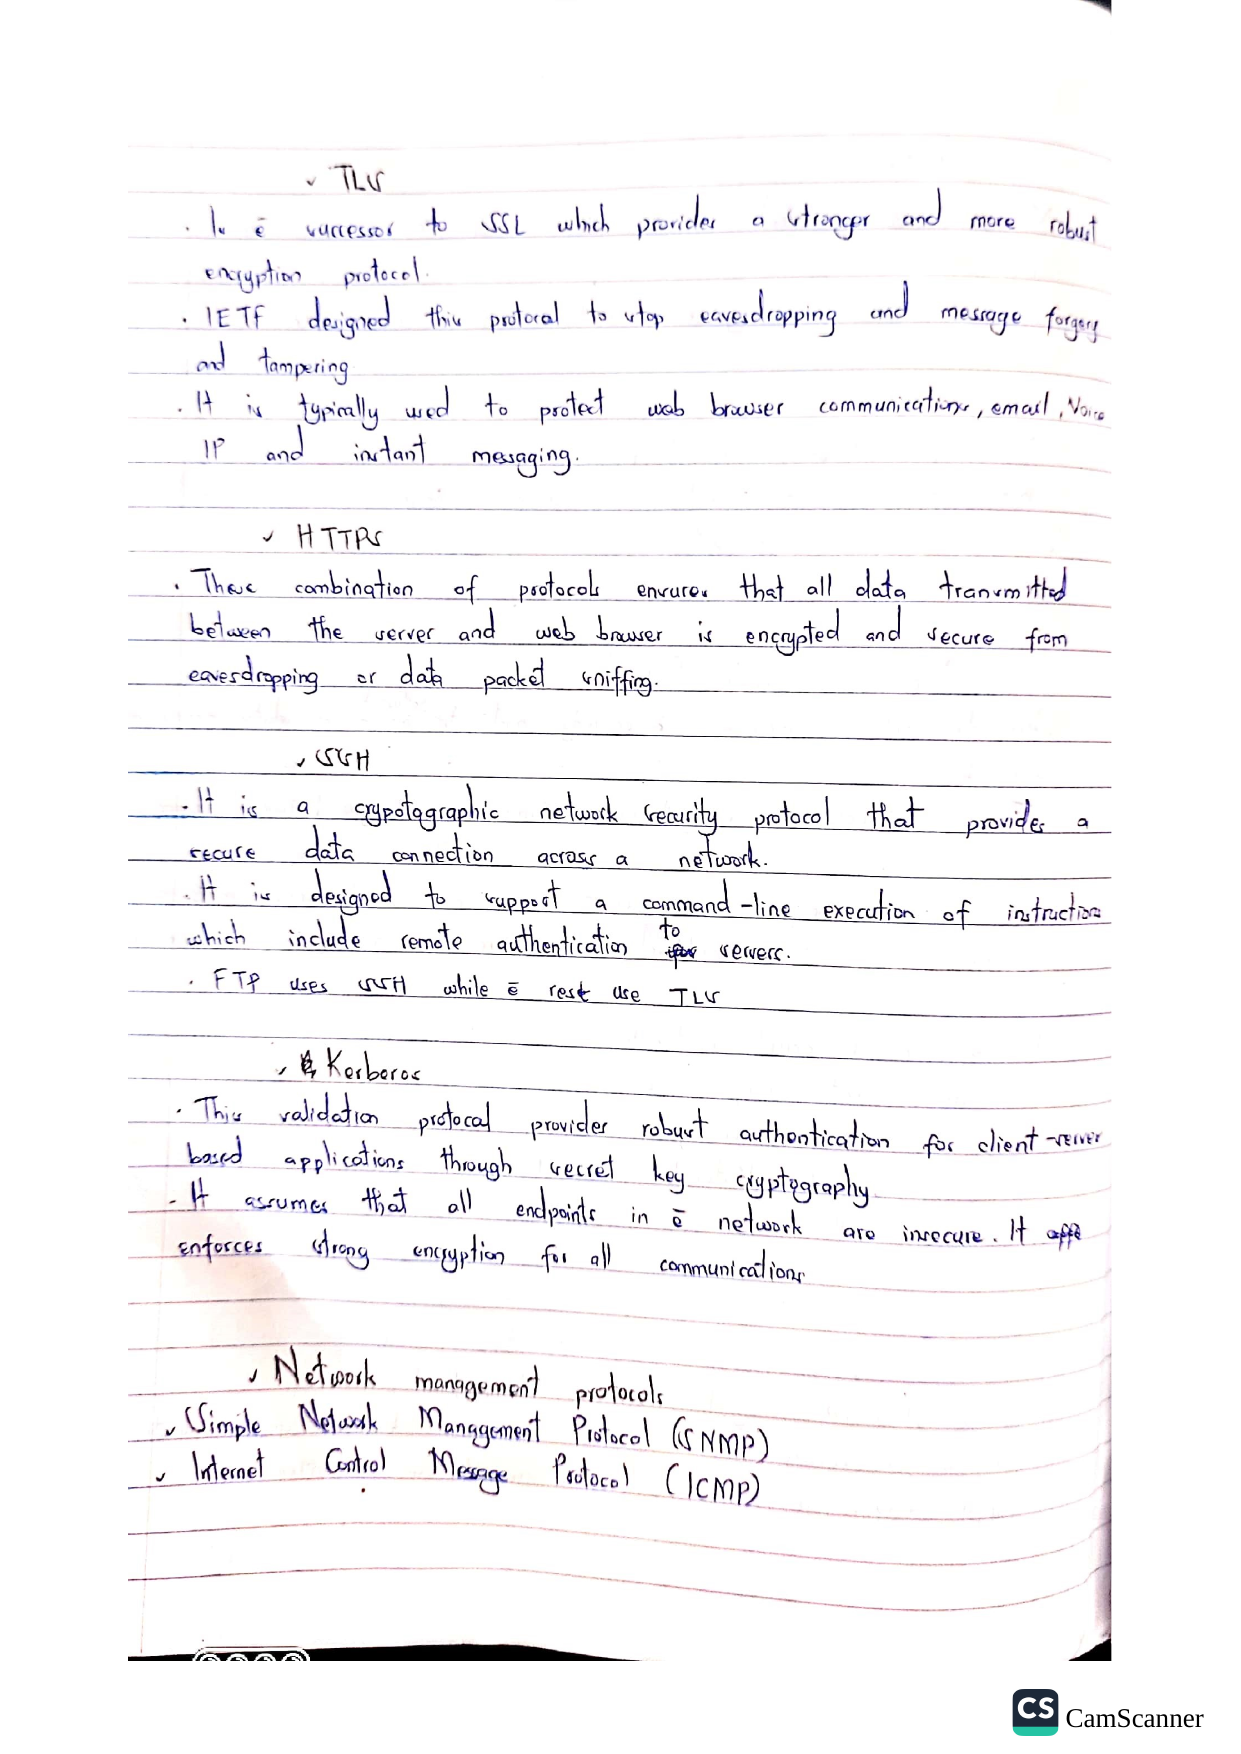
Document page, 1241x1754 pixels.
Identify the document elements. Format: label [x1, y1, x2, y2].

picture [1012, 1689, 1059, 1736]
picture [128, 0, 1112, 1661]
